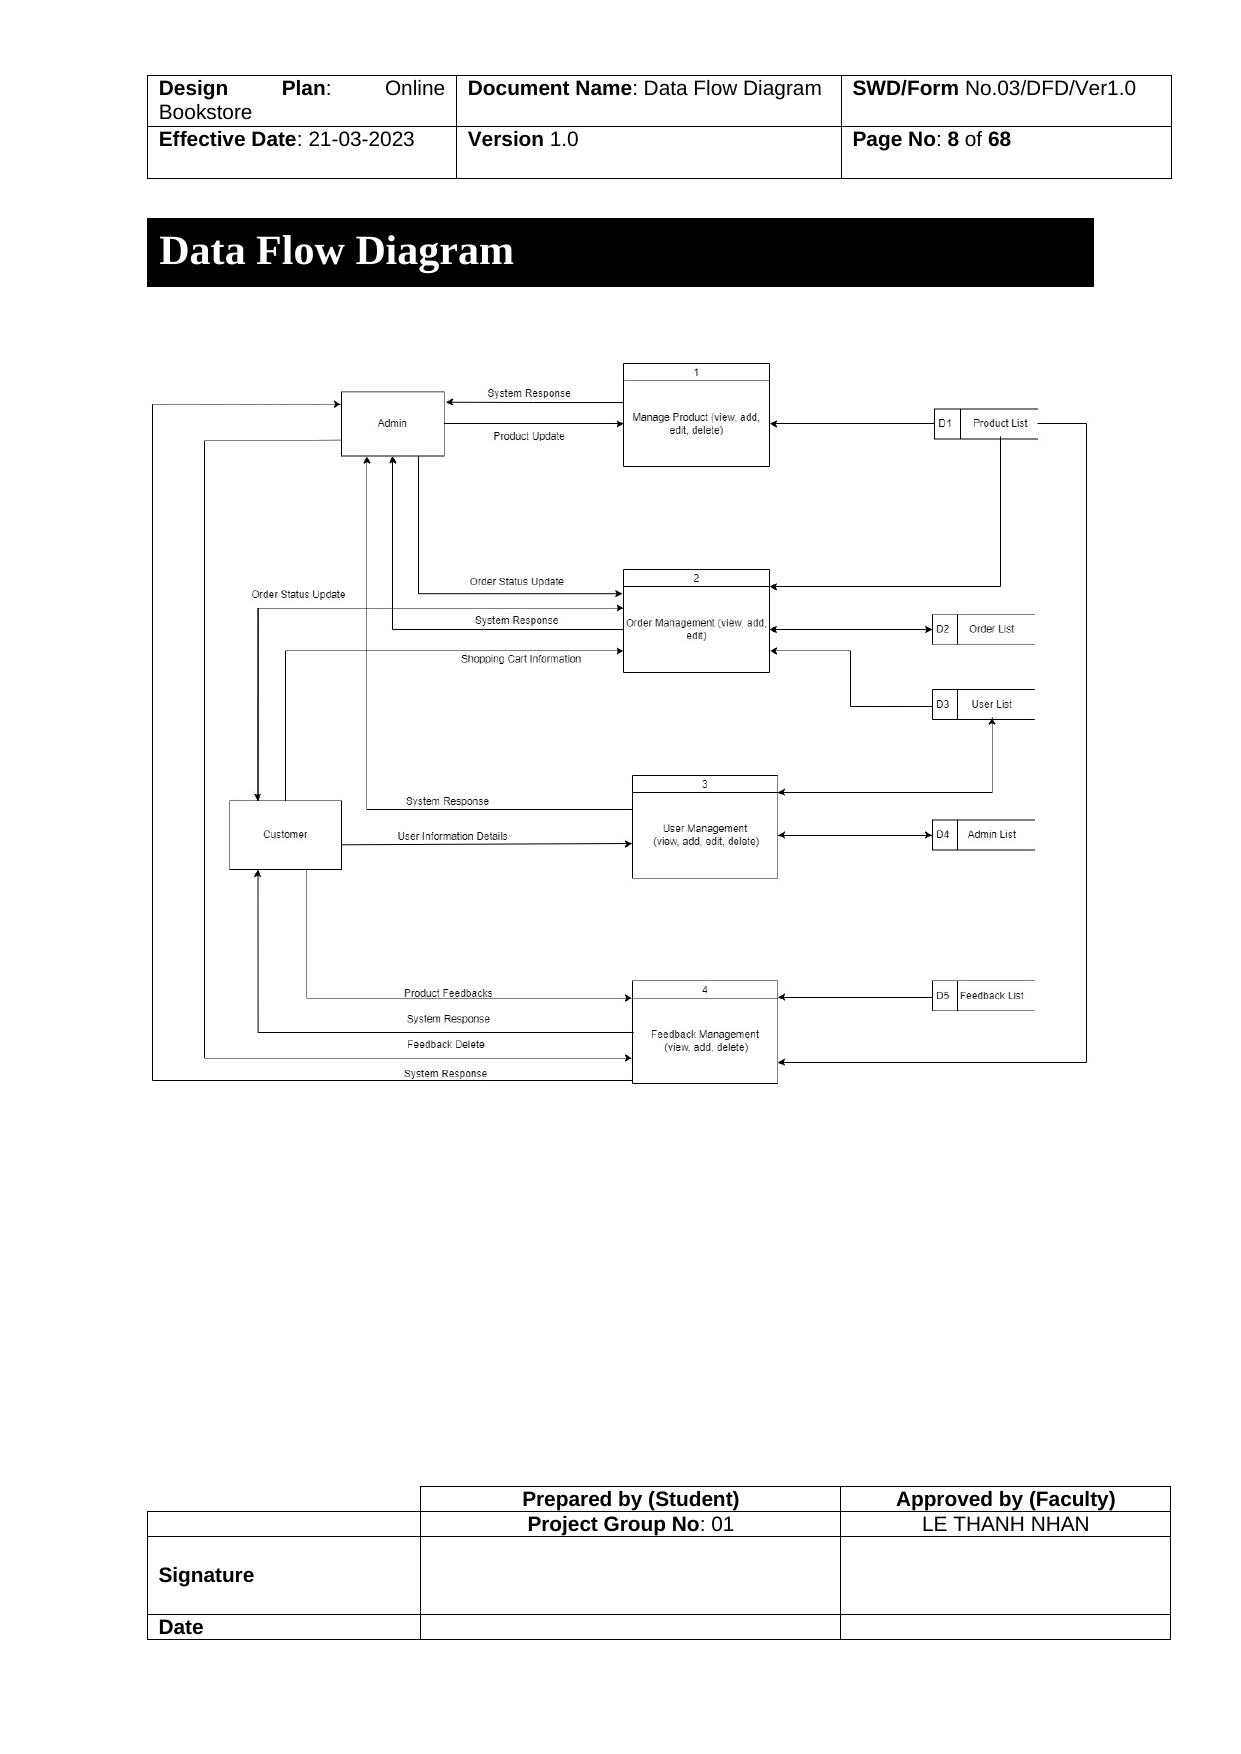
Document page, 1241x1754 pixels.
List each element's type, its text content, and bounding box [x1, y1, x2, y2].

table_header Data Flow Diagram [148, 219, 1093, 286]
picture [147, 363, 1094, 1088]
